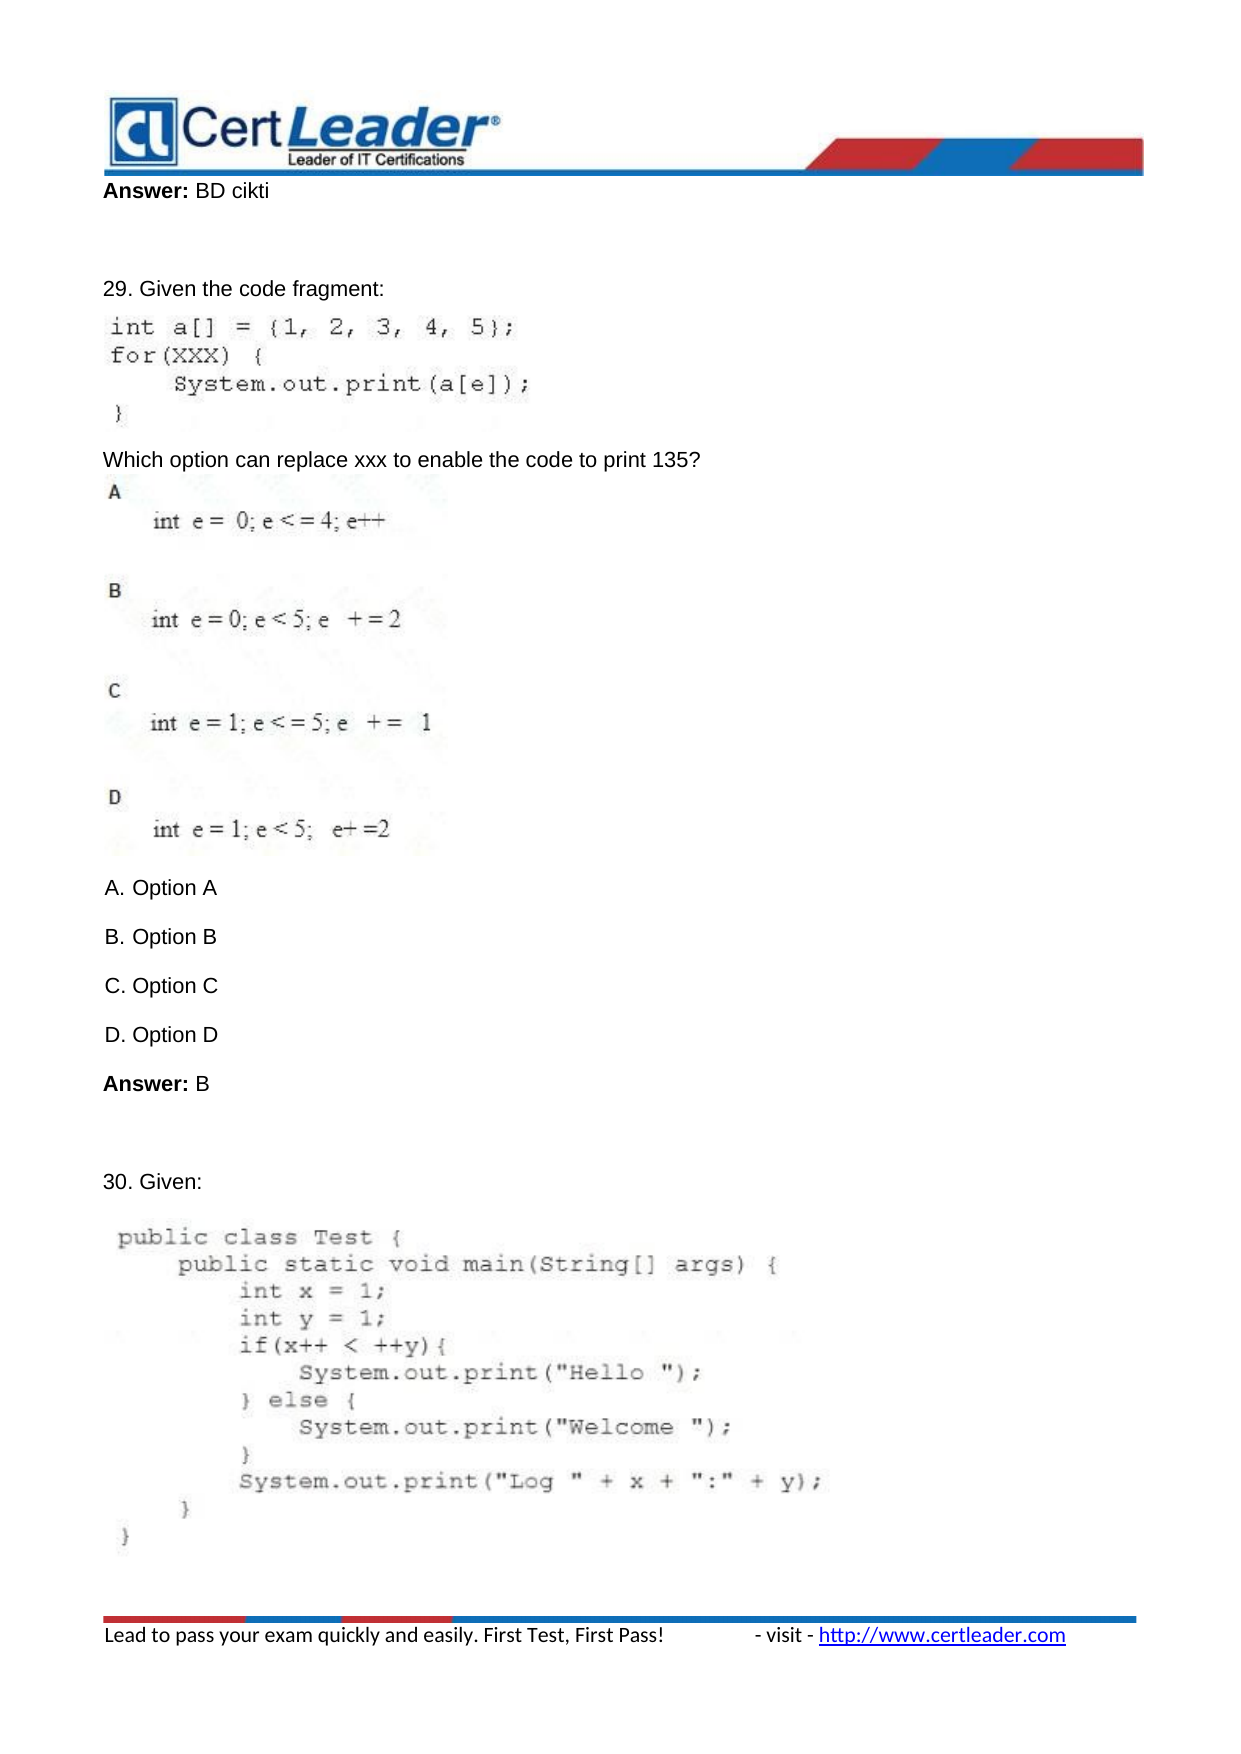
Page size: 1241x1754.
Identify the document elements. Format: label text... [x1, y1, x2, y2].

picture [104, 303, 538, 432]
picture [103, 1616, 1137, 1623]
text Which option can replace xxx to enable the code to print 135? [103, 447, 1136, 472]
subtitle Answer: B [103, 1071, 1136, 1096]
text 30. Given: [103, 1169, 1136, 1194]
list Option C [104, 973, 1136, 998]
picture [104, 1218, 847, 1566]
list Option D [104, 1022, 1136, 1047]
list Option B [104, 923, 1136, 949]
text 29. Given the code fragment: [103, 276, 1136, 302]
picture [104, 90, 1144, 176]
list Option A [104, 874, 1136, 900]
picture [104, 474, 448, 856]
subtitle Answer: BD cikti [103, 178, 1136, 203]
